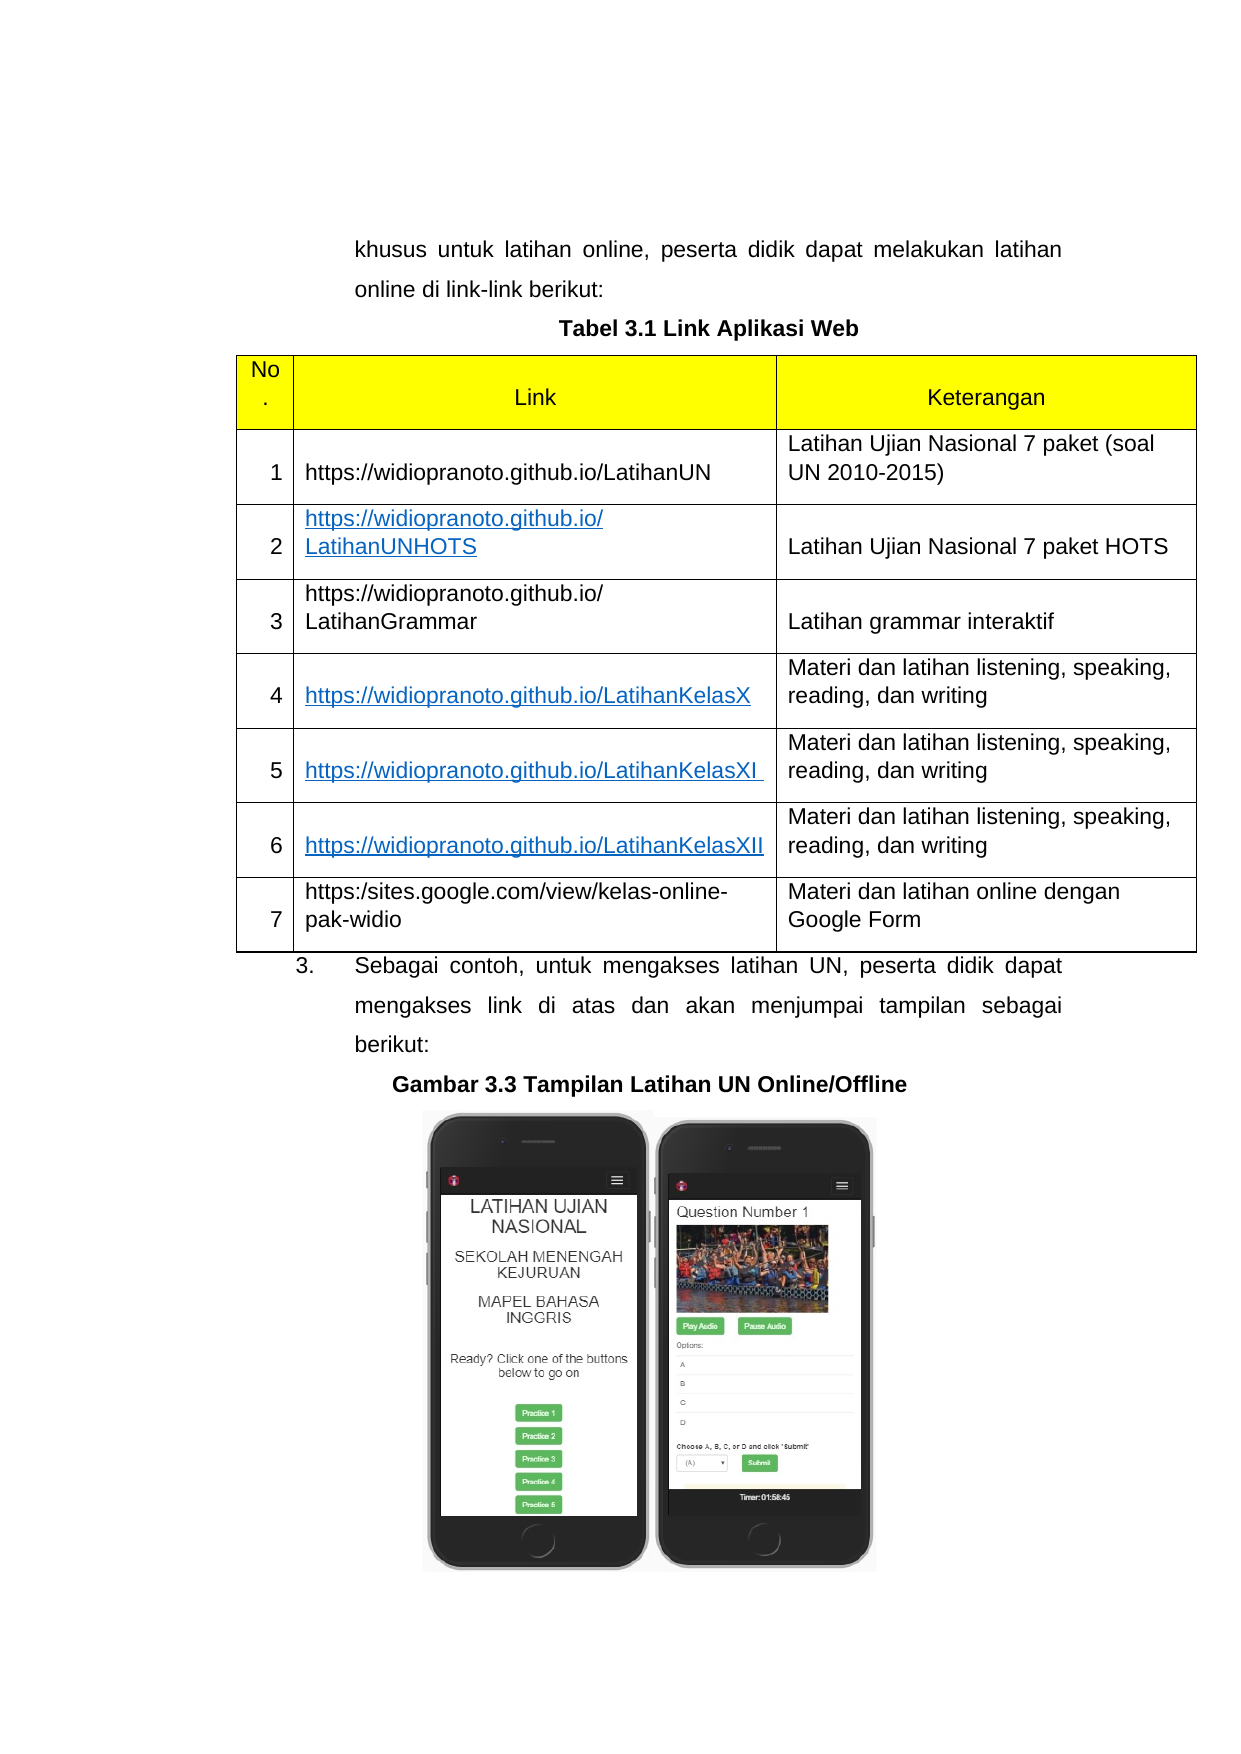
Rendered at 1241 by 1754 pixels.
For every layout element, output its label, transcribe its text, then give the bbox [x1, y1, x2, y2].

table_cell https://widiopranoto.github.io/LatihanKelasX [294, 654, 776, 728]
table_cell Latihan Ujian Nasional 7 paket HOTS [777, 505, 1196, 578]
table_header Keterangan [777, 356, 1196, 429]
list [295, 236, 1063, 302]
table_cell 4 [237, 654, 293, 728]
table_cell 2 [237, 505, 293, 578]
table_header No. [237, 356, 293, 429]
table_cell https://widiopranoto.github.io/LatihanKelasXI [294, 729, 776, 802]
table_cell Materi dan latihan listening, speaking, reading, dan writing [777, 803, 1196, 877]
table_cell Latihan grammar interaktif [777, 580, 1196, 653]
picture [422, 1110, 877, 1572]
table_cell 5 [237, 729, 293, 802]
table_cell 6 [237, 803, 293, 877]
table_cell Materi dan latihan listening, speaking, reading, dan writing [777, 654, 1196, 728]
list Tabel 3.1 Link Aplikasi Web [354, 315, 1063, 342]
table_cell Materi dan latihan listening, speaking, reading, dan writing [777, 729, 1196, 802]
table_cell Materi dan latihan online dengan Google Form [777, 878, 1196, 951]
table_cell https://widiopranoto.github.io/LatihanKelasXII [294, 803, 776, 877]
table_cell 7 [237, 878, 293, 951]
table_cell https://widiopranoto.github.io/LatihanUN [294, 430, 776, 504]
table_cell https://widiopranoto.github.io/LatihanUNHOTS [294, 505, 776, 578]
table_cell 1 [237, 430, 293, 504]
list Gambar 3.3 Tampilan Latihan UN Online/Offline [236, 1071, 1063, 1097]
table_cell https://widiopranoto.github.io/LatihanGrammar [294, 580, 776, 653]
list Sebagai contoh, untuk mengakses latihan UN, peserta didik dapat mengakses link di atas dan akan menjumpai tampilan sebagai berikut: [295, 953, 1063, 1058]
table_cell 3 [237, 580, 293, 653]
table_header Link [294, 356, 776, 429]
table_cell https:/sites.google.com/view/kelas-online-pak-widio [294, 878, 776, 951]
table_cell Latihan Ujian Nasional 7 paket (soal UN 2010-2015) [777, 430, 1196, 504]
